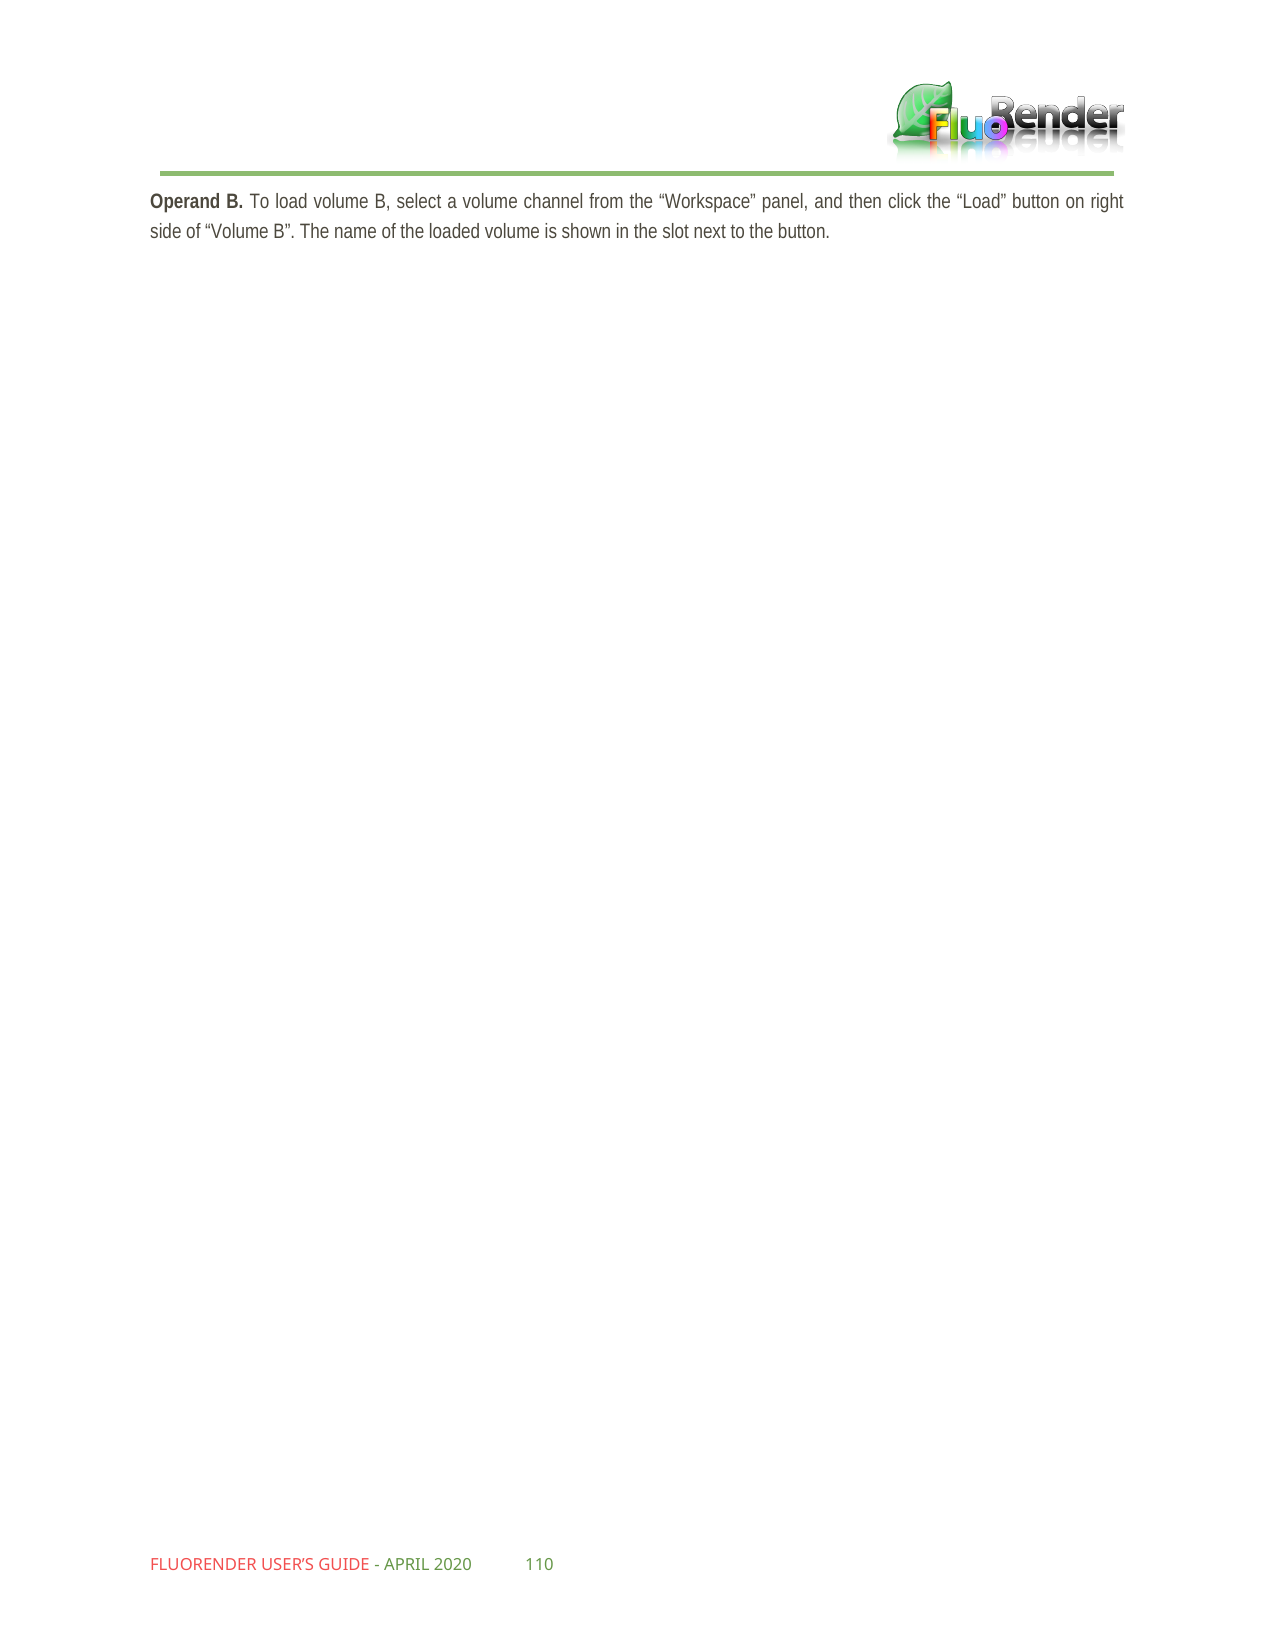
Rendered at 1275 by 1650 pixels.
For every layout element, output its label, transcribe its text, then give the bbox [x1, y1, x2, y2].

text Operand B. To load volume B, select a volume channel from the “Workspace” panel, and then click the “Load” button on right side of “Volume B”. The name of the loaded volume is shown in the slot next to the button. [150, 189, 1125, 243]
picture [887, 75, 1125, 165]
